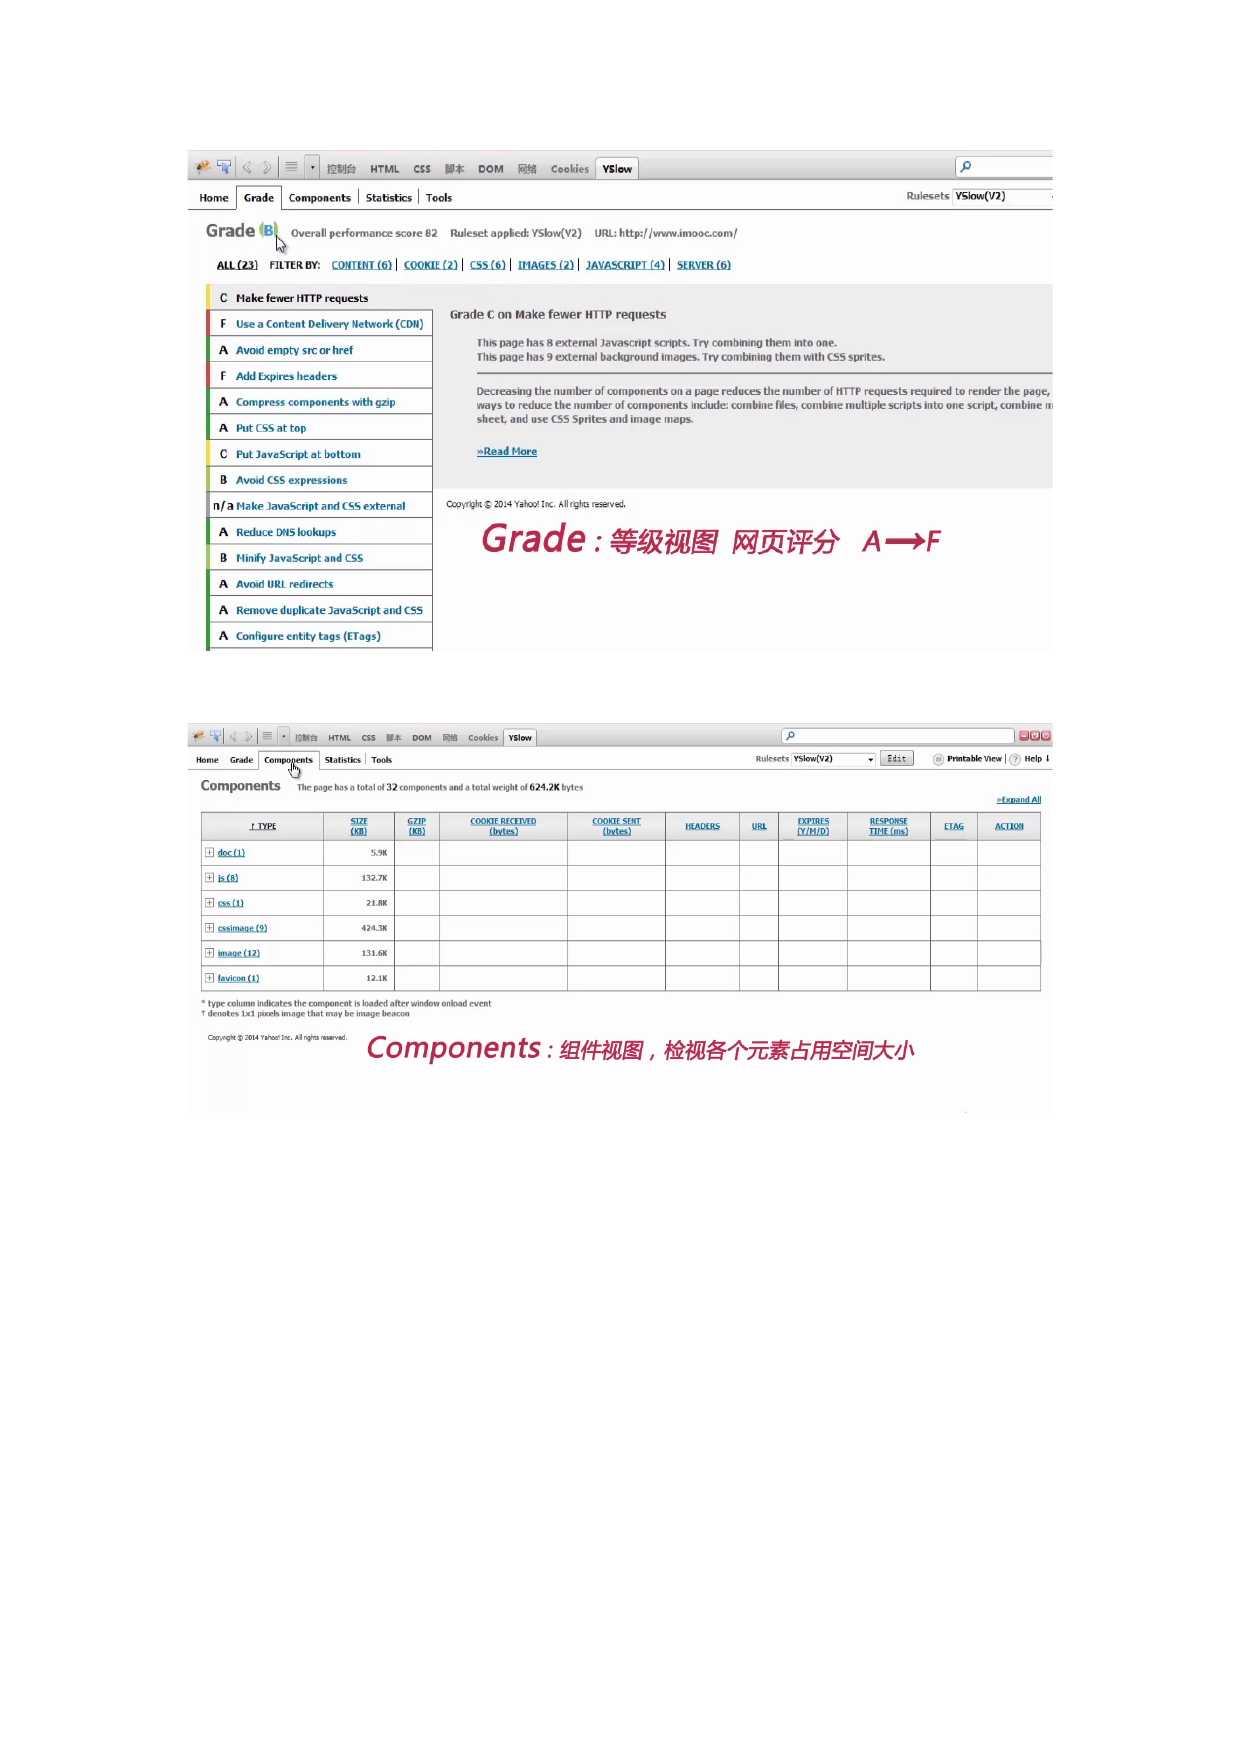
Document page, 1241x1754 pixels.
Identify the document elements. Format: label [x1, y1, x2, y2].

picture [187, 150, 1053, 651]
picture [187, 723, 1053, 1113]
